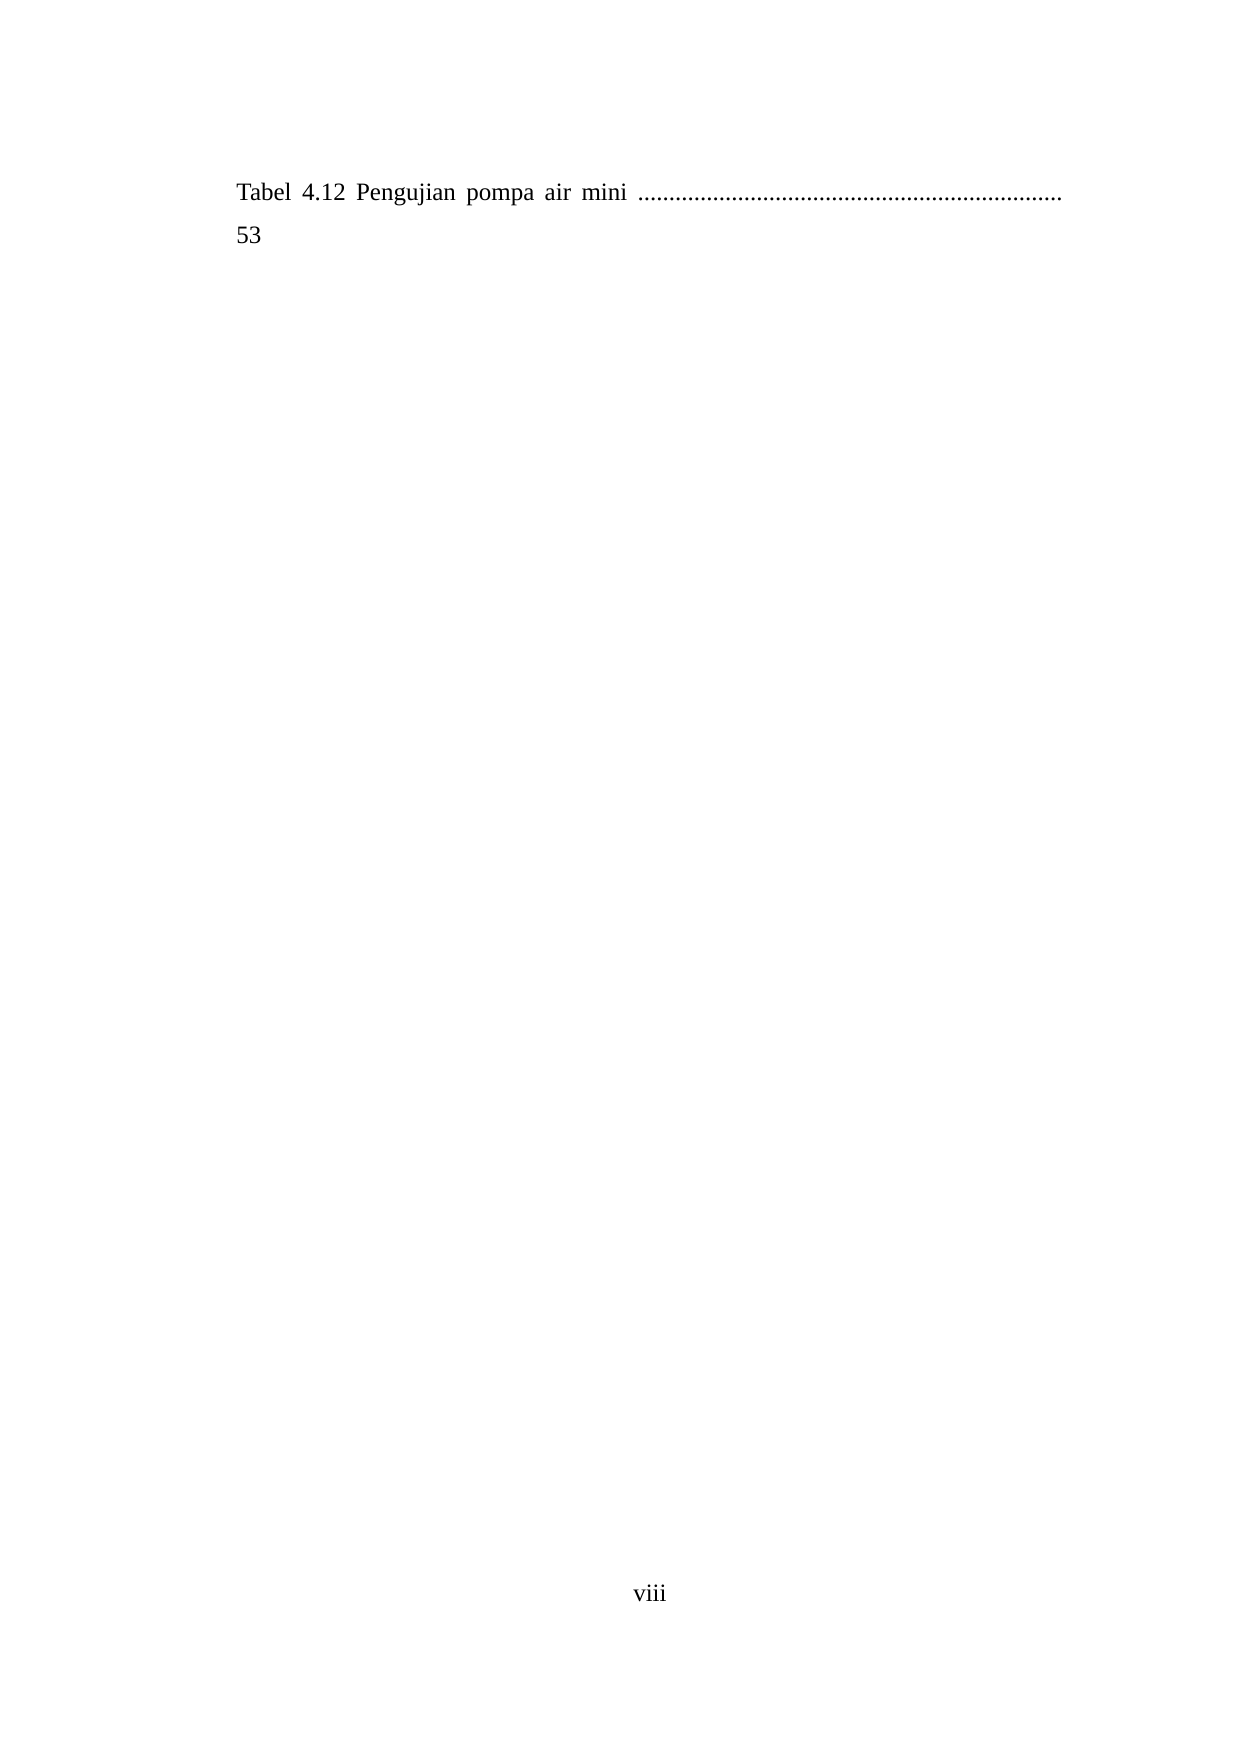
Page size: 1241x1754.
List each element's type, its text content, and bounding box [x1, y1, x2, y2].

text Tabel 4.12 Pengujian pompa air mini .................................................................... 53 [236, 177, 1063, 249]
